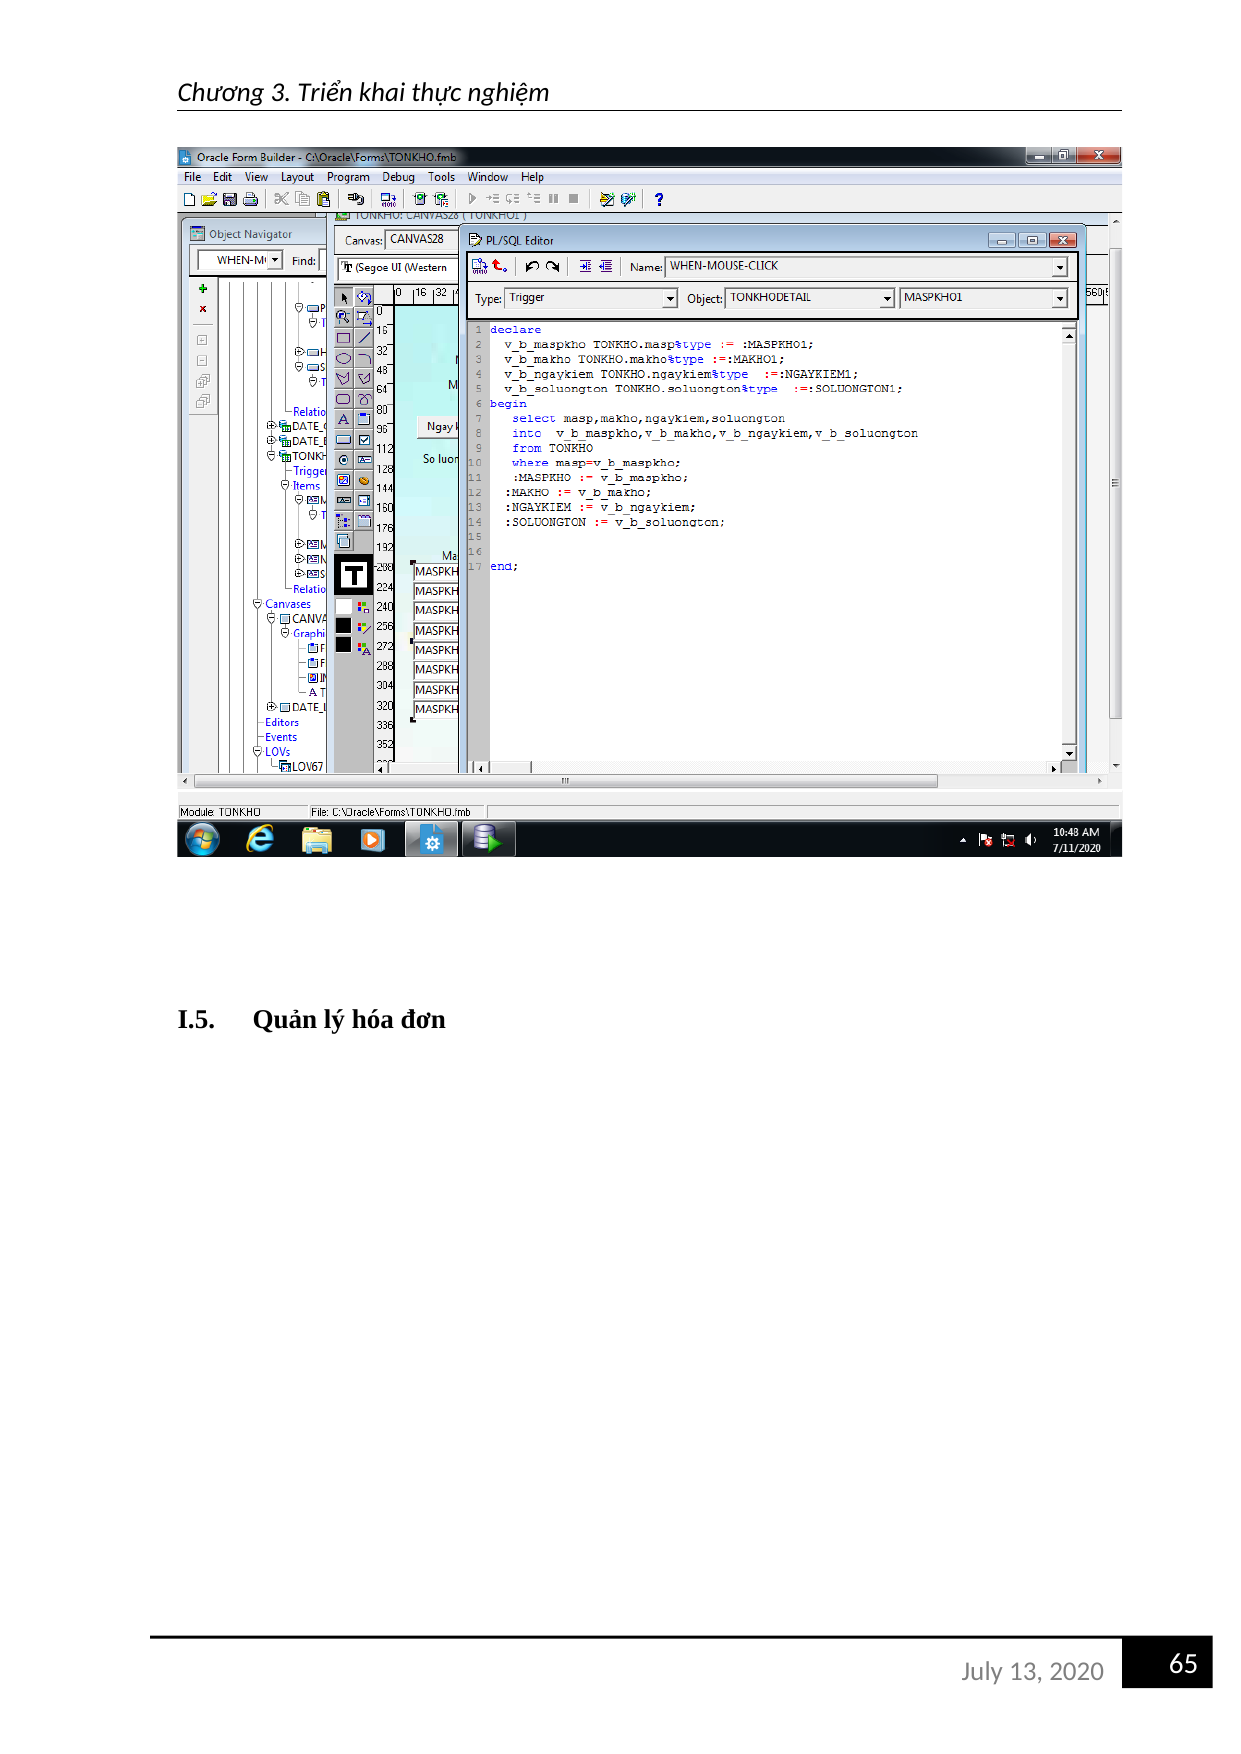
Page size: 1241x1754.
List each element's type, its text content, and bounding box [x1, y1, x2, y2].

picture [177, 147, 1123, 857]
text Quản lý hóa đơn [177, 1003, 1122, 1034]
